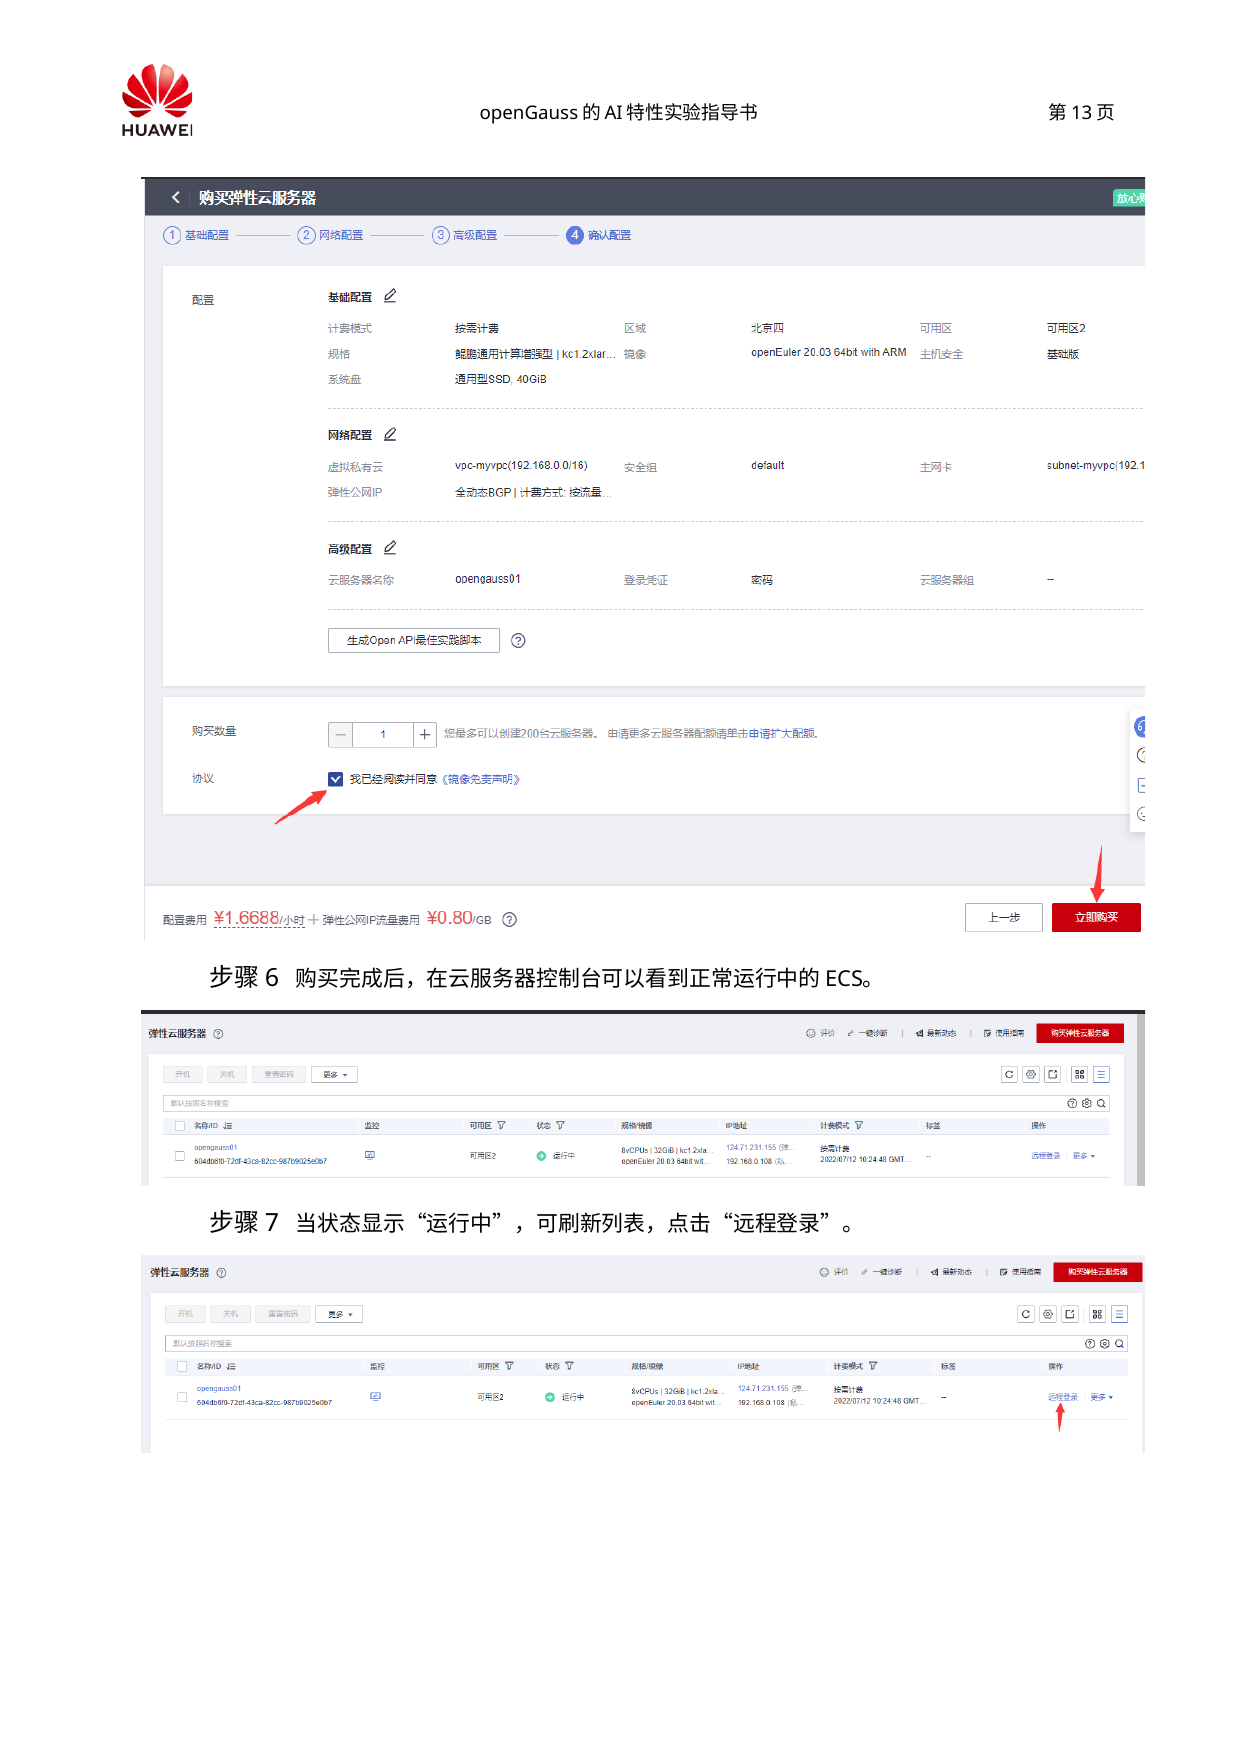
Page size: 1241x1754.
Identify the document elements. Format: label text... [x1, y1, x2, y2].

picture [122, 64, 193, 136]
text 当状态显示“运行中”，可刷新列表，点击“远程登录”。 [279, 1202, 1122, 1238]
text 购买完成后，在云服务器控制台可以看到正常运行中的ECS。 [279, 958, 1122, 994]
picture [141, 177, 1146, 941]
picture [141, 1010, 1146, 1186]
picture [141, 1255, 1146, 1453]
